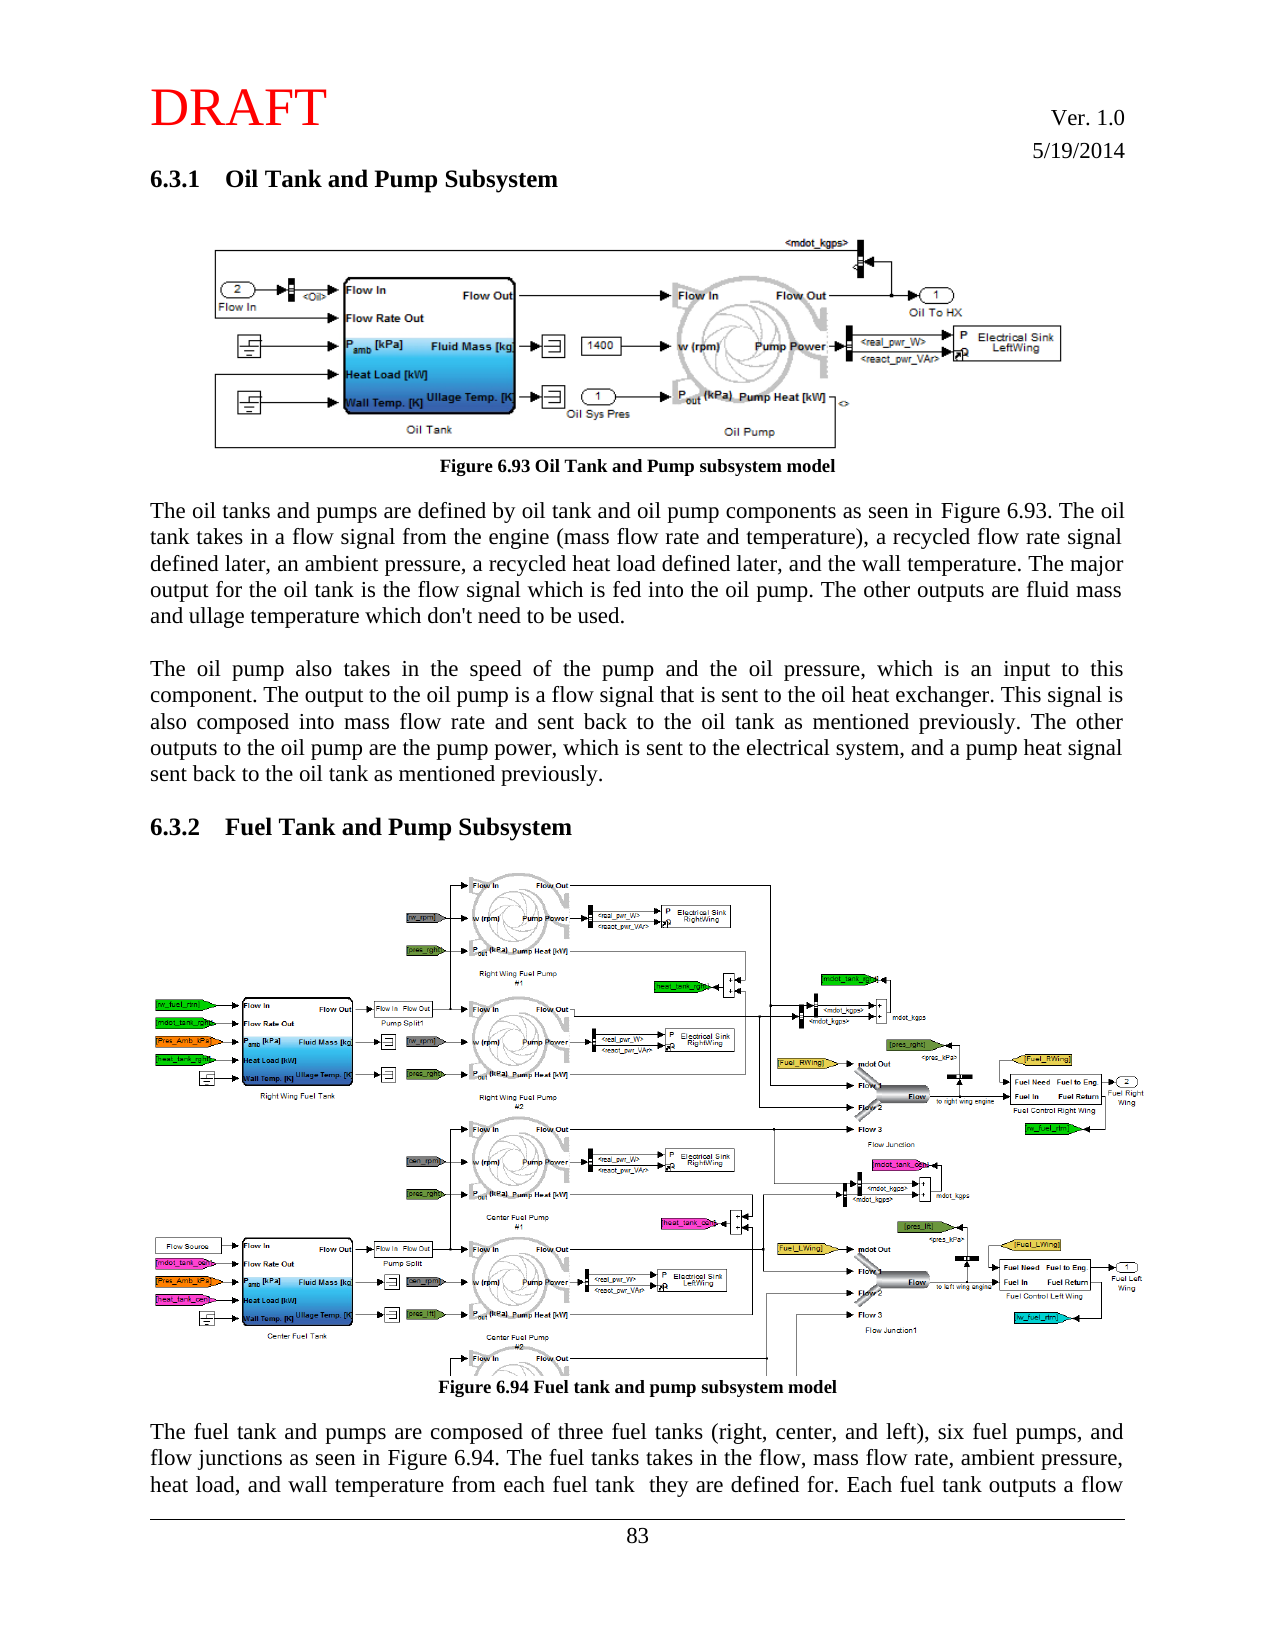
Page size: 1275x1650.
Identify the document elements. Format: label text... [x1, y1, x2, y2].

picture [150, 871, 1146, 1376]
subtitle Oil Tank and Pump Subsystem [150, 164, 1125, 192]
subtitle Fuel Tank and Pump Subsystem [150, 812, 1125, 841]
picture [207, 223, 1068, 455]
text The oil pump also takes in the speed of the pump and the oil pressure, which is an input to this component. The output to the oil pump is a flow signal that is sent to the oil heat exchanger. This signal is also composed into mass flow rate and sent back to the oil tank as mentioned previously. The other outputs to the oil pump are the pump power, which is sent to the electrical system, and a pump heat signal sent back to the oil tank as mentioned previously. [150, 655, 1125, 787]
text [150, 1418, 1125, 1497]
